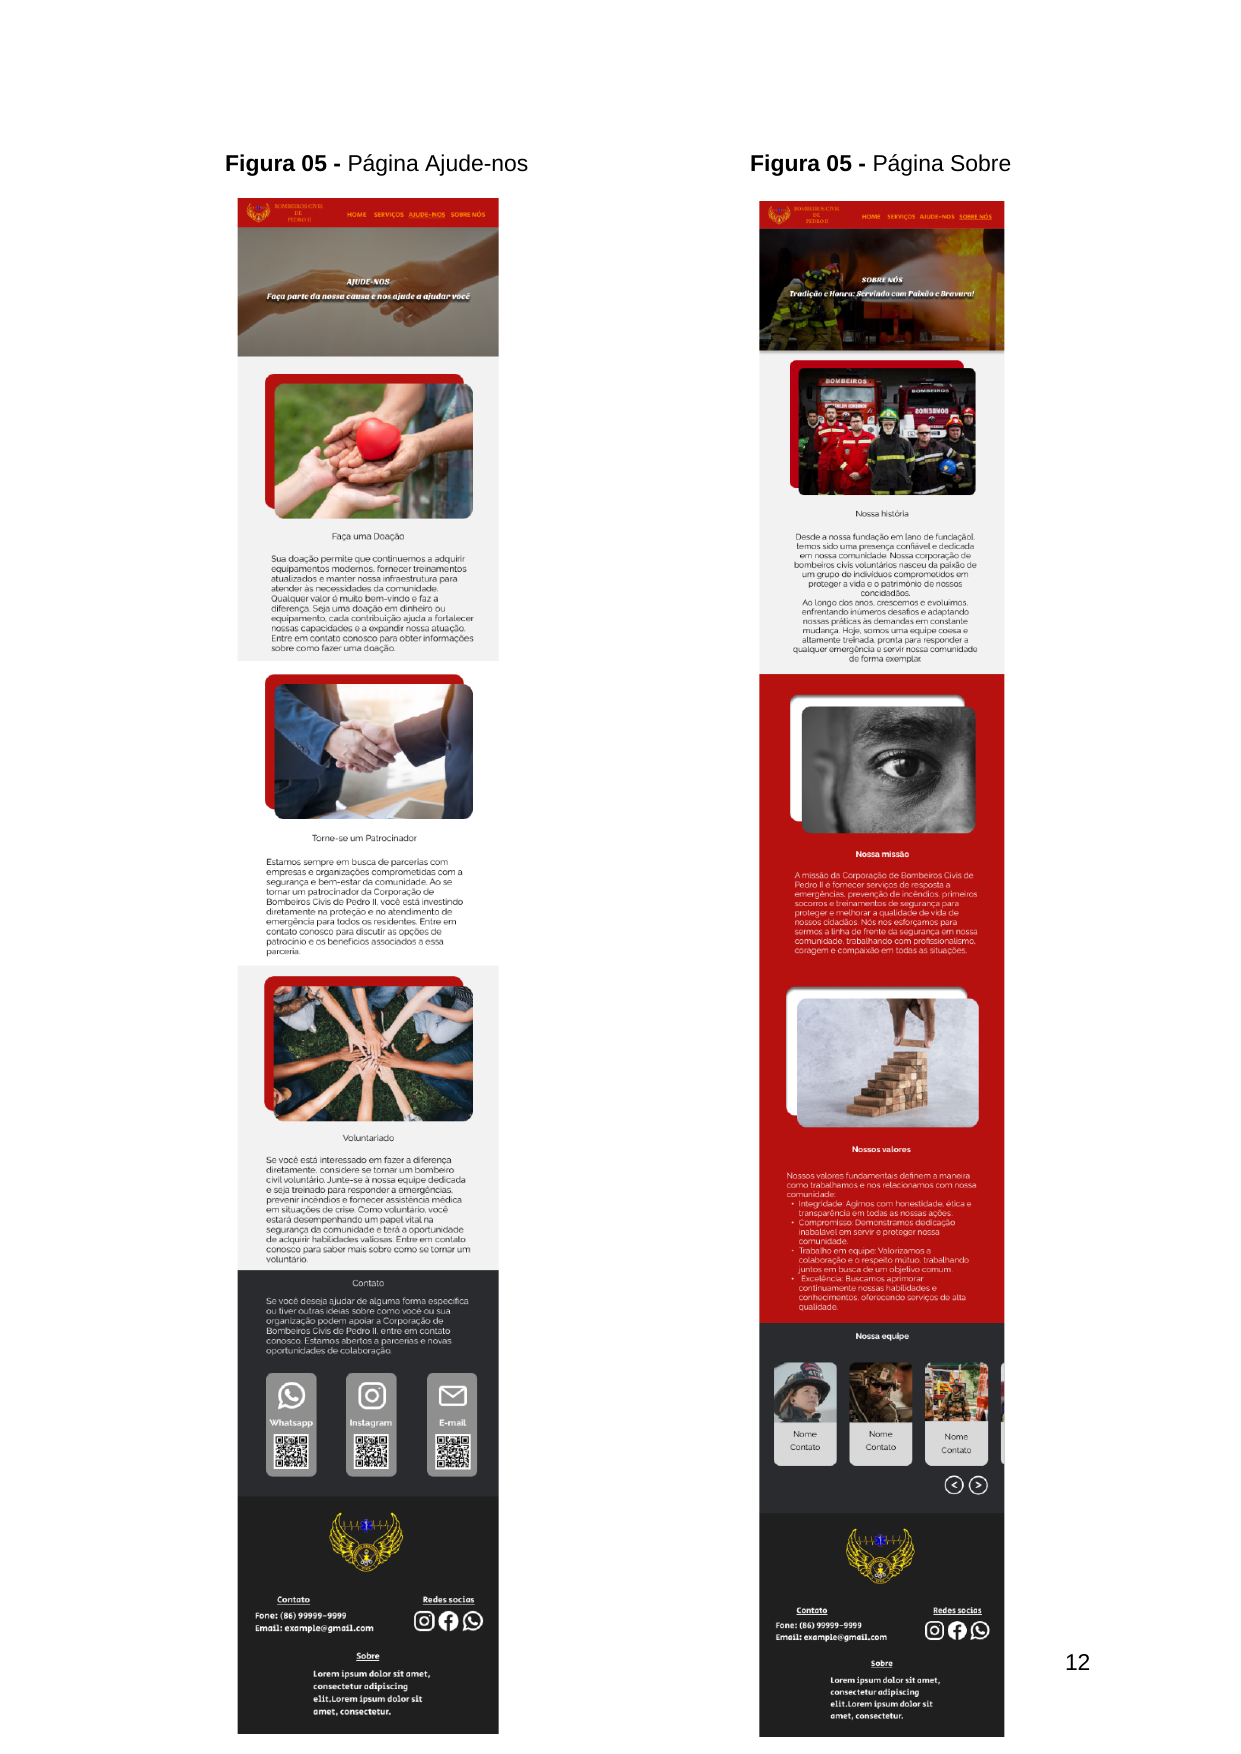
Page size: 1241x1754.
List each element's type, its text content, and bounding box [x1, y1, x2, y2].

picture [237, 198, 499, 1734]
picture [759, 201, 1005, 1737]
text Figura 05 - Página Ajude-nos Figura 05 - Página Sobre [150, 150, 1090, 176]
